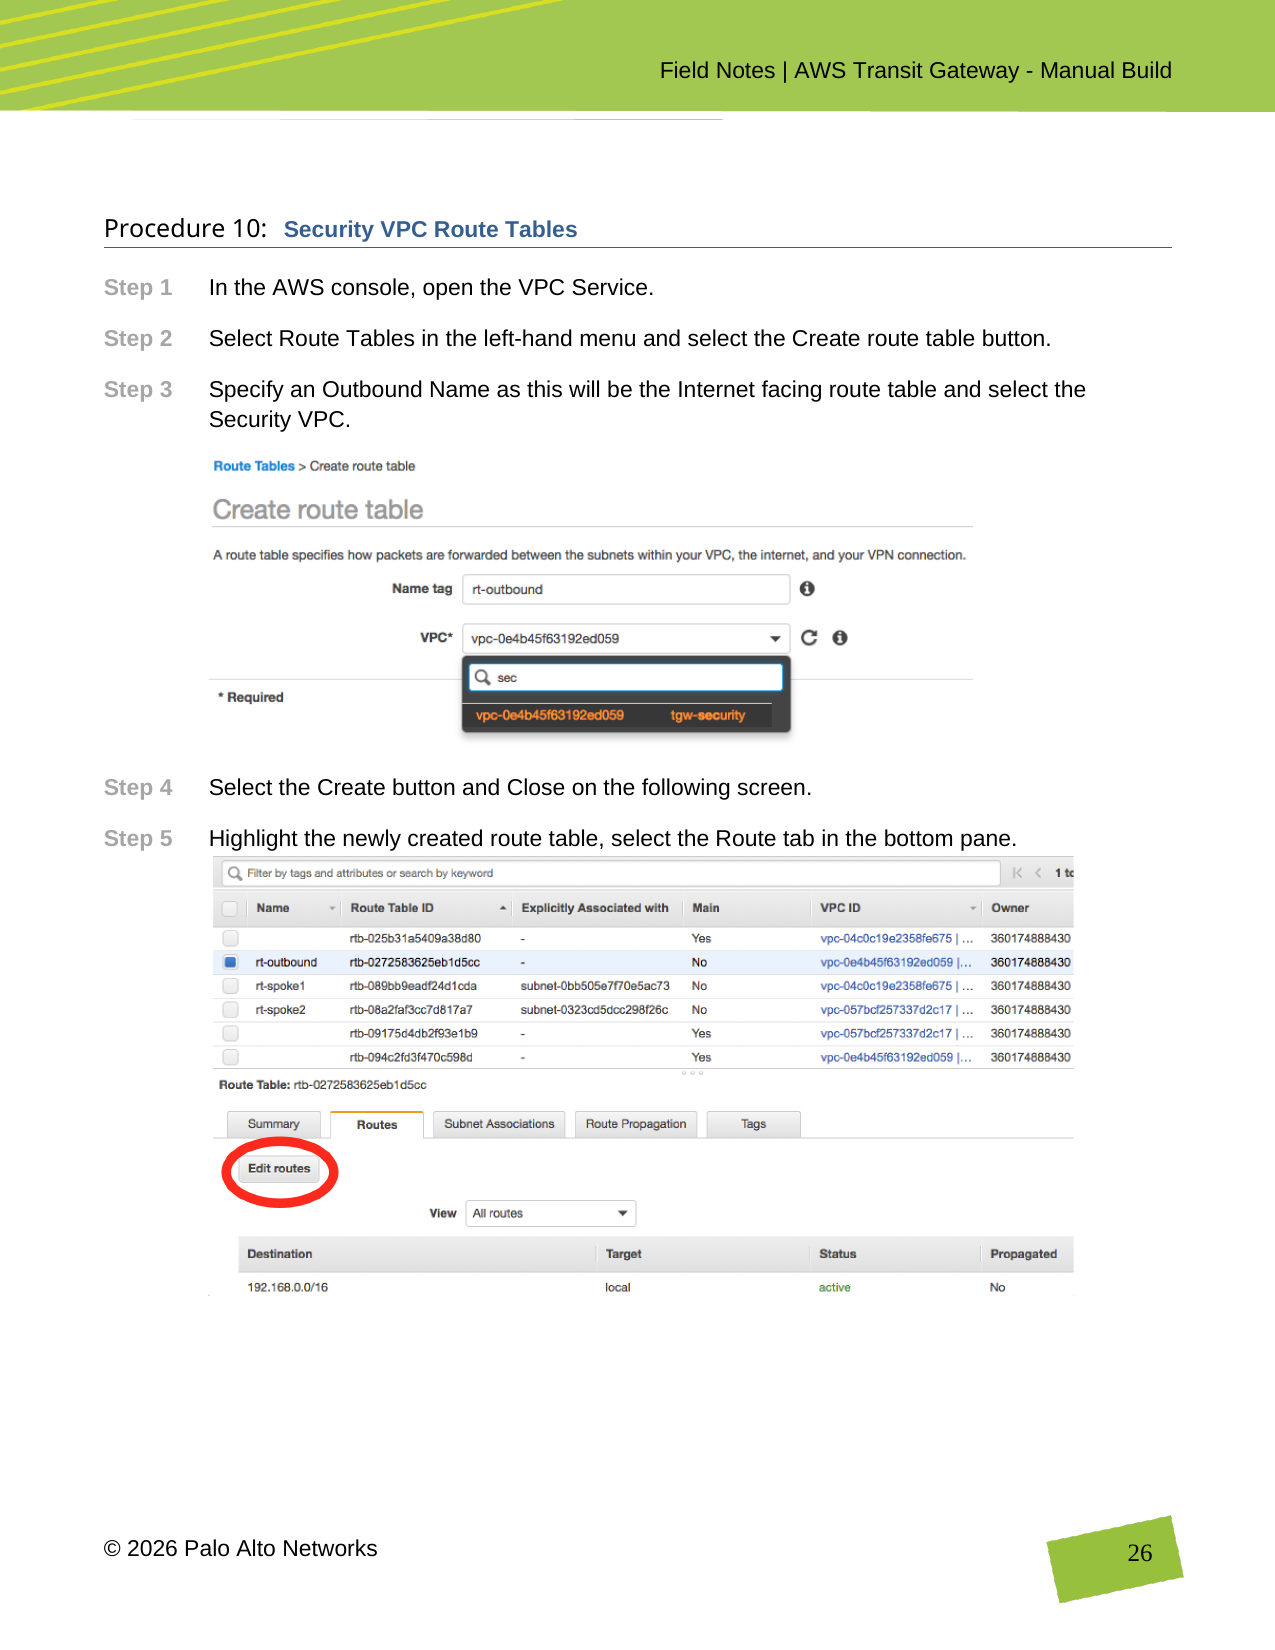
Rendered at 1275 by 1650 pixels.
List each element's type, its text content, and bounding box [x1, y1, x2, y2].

text Select Route Tables in the left-hand menu and select the Create route table button. [103, 325, 1172, 351]
picture [0, 0, 1275, 1650]
text In the AWS console, open the VPC Service. [103, 274, 1172, 300]
text Specify an Outbound Name as this will be the Internet facing route table and select the Security VPC. [103, 376, 1172, 432]
text Select the Create button and Close on the following screen. [103, 773, 1172, 800]
text Highlight the newly created route table, select the Route tab in the bottom pane. [103, 824, 1172, 1296]
text Security VPC Route Tables [103, 211, 1172, 248]
